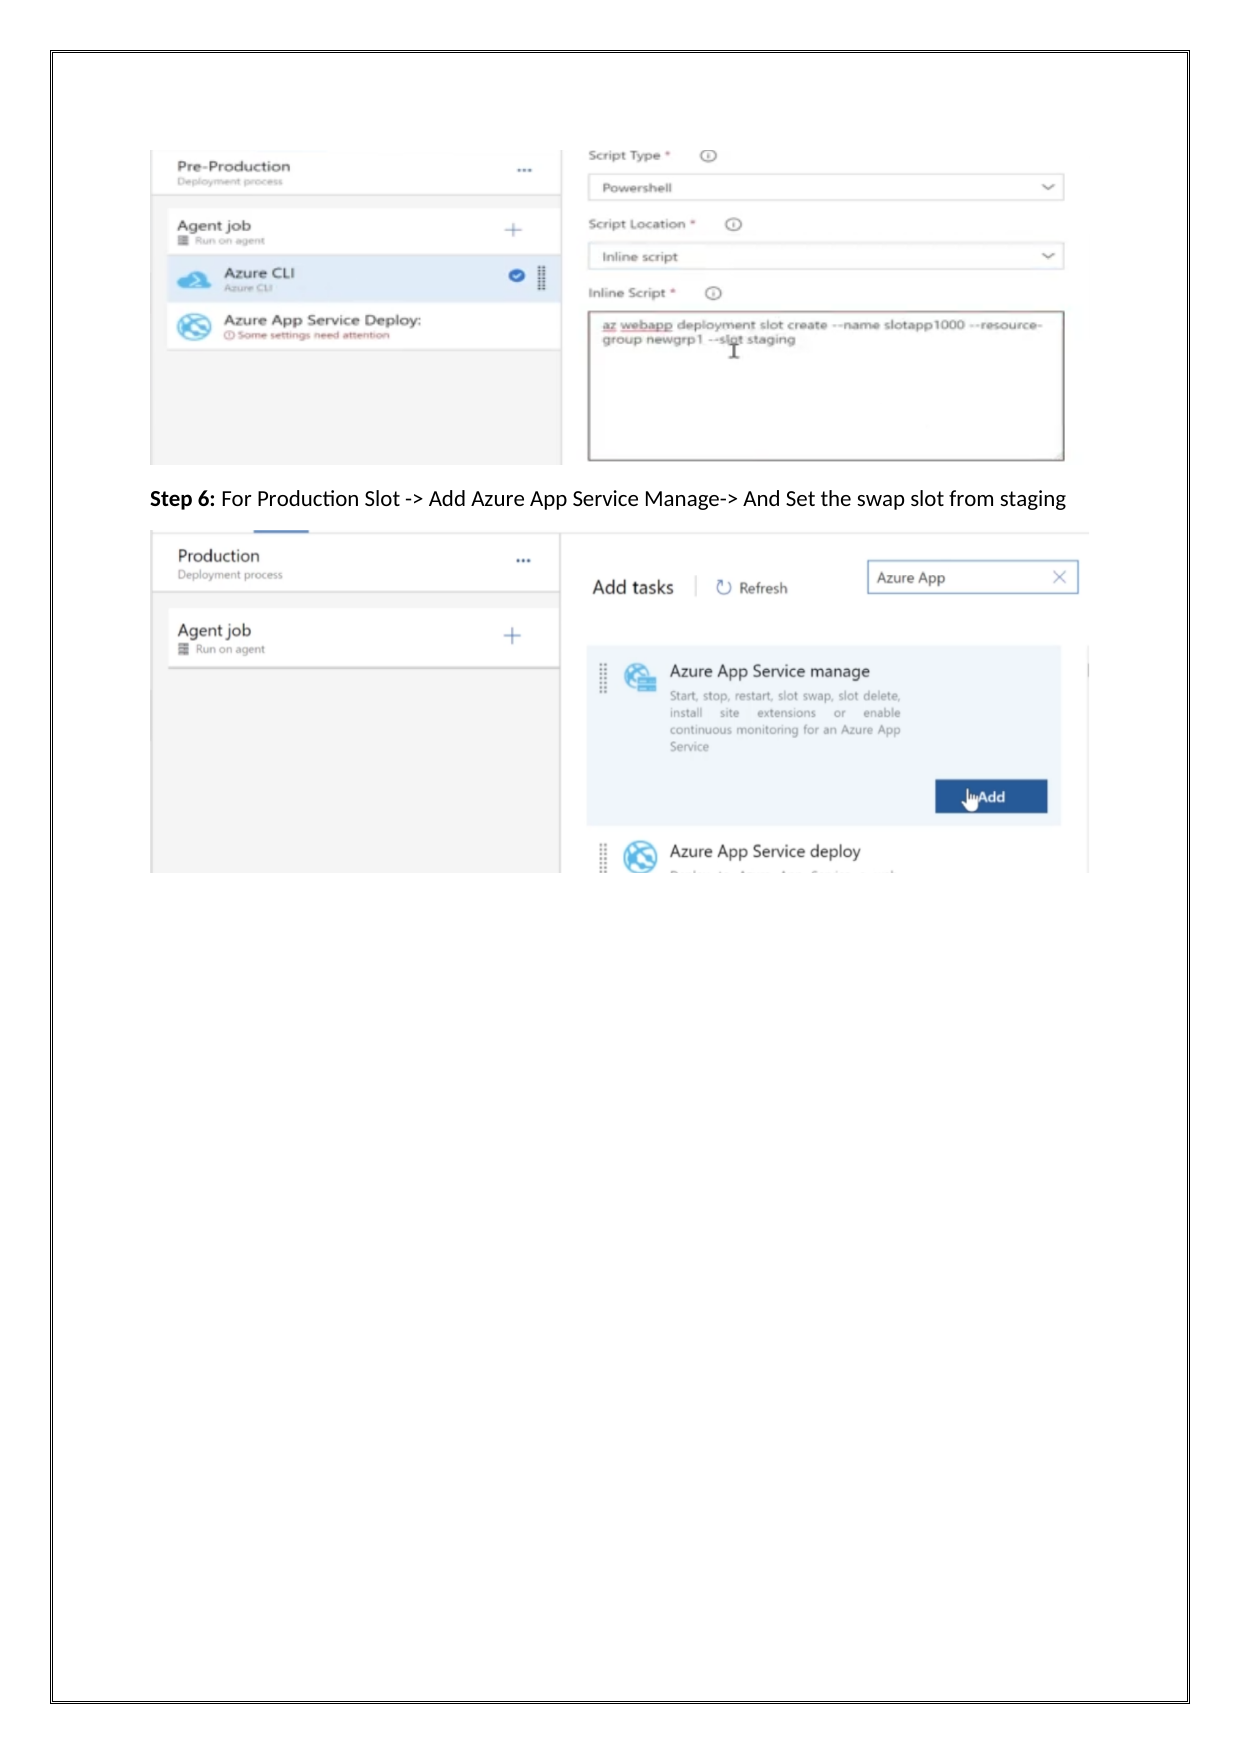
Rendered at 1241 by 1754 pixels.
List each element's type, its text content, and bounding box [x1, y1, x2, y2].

picture [150, 530, 1090, 873]
text Step 6: For Production Slot -> Add Azure App Service Manage-> And Set the swap slot from staging [150, 484, 1090, 512]
picture [150, 150, 1090, 465]
